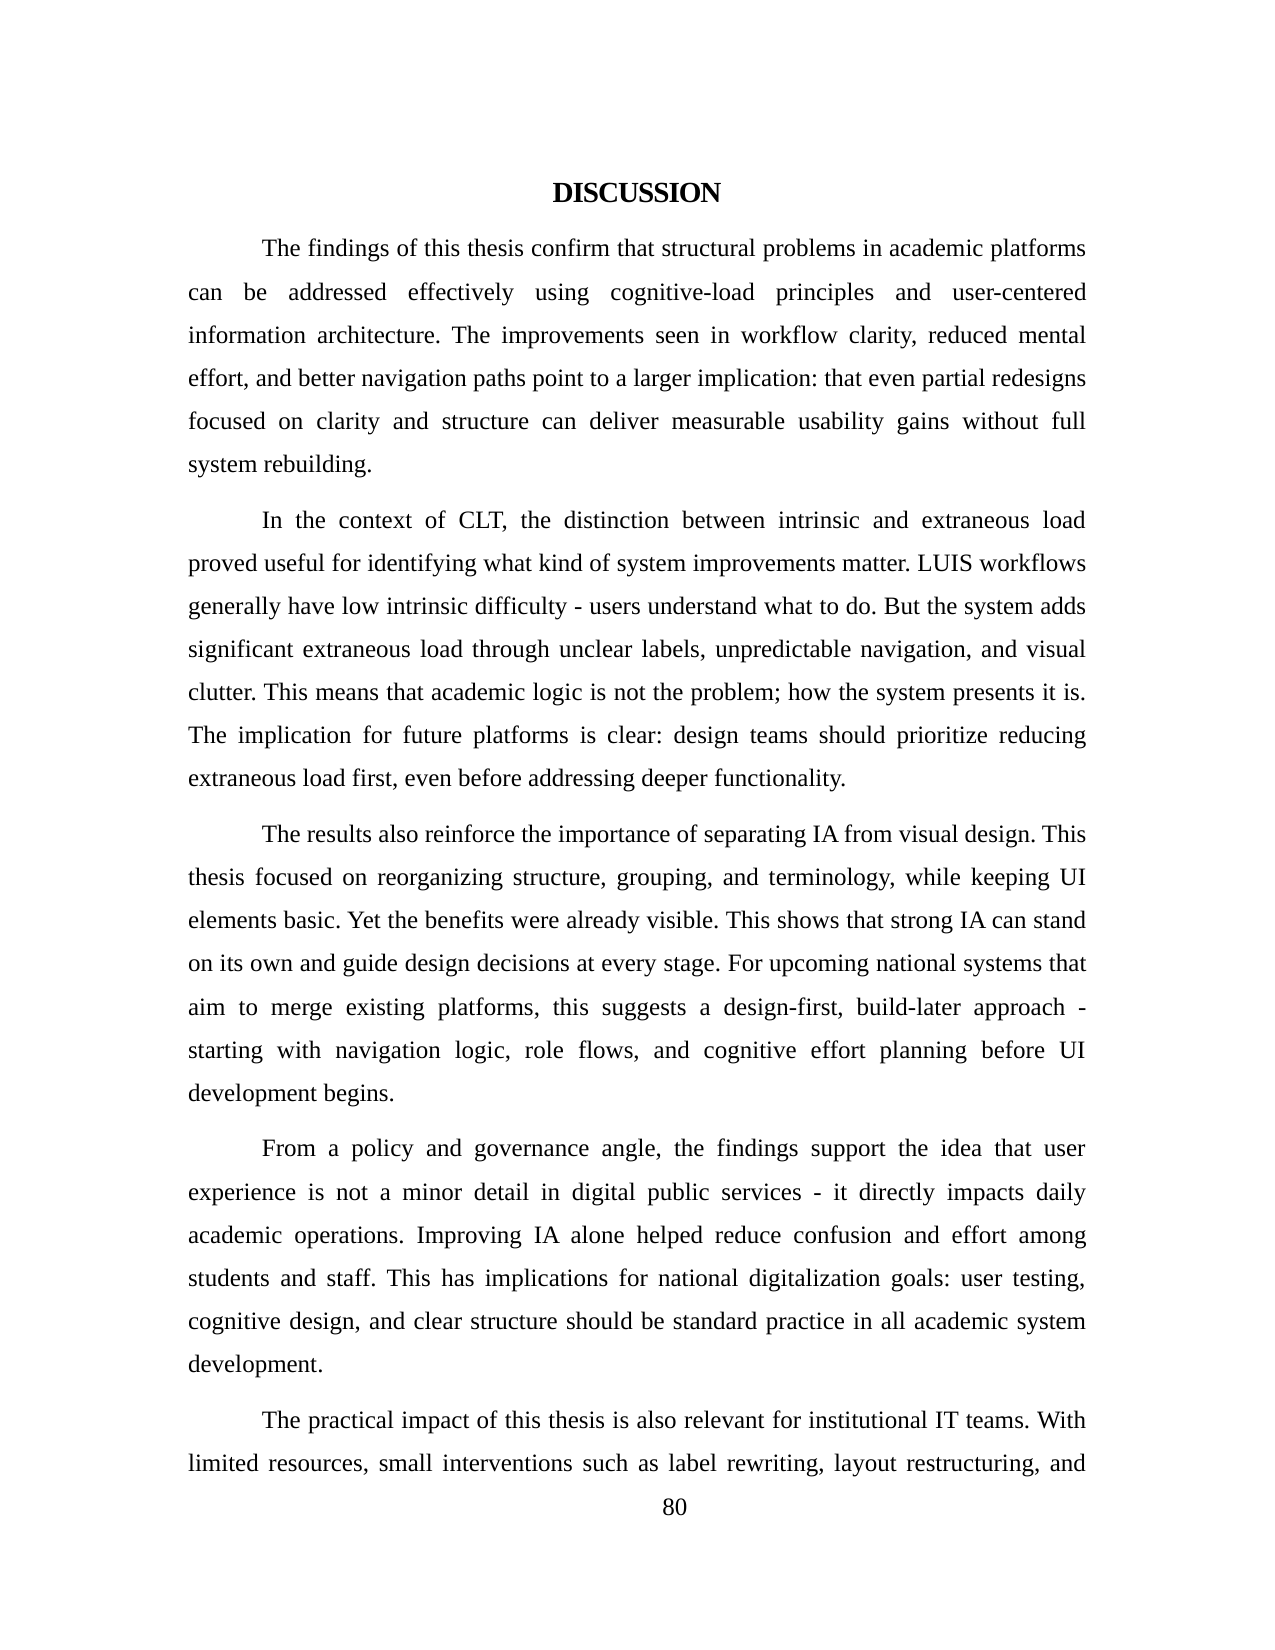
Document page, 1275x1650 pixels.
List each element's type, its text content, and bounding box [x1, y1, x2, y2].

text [188, 1405, 1087, 1477]
text The findings of this thesis confirm that structural problems in academic platforms can be addressed effectively using cognitive-load principles and user-centered information architecture. The improvements seen in workflow clarity, reduced mental effort, and better navigation paths point to a larger implication: that even partial redesigns focused on clarity and structure can deliver measurable usability gains without full system rebuilding. [188, 233, 1087, 478]
title Discussion [188, 175, 1087, 208]
text From a policy and governance angle, the findings support the idea that user experience is not a minor detail in digital public services - it directly impacts daily academic operations. Improving IA alone helped reduce confusion and effort among students and staff. This has implications for national digitalization goals: user testing, cognitive design, and clear structure should be standard practice in all academic system development. [188, 1133, 1087, 1378]
text The results also reinforce the importance of separating IA from visual design. This thesis focused on reorganizing structure, grouping, and terminology, while keeping UI elements basic. Yet the benefits were already visible. This shows that strong IA can stand on its own and guide design decisions at every stage. For upcoming national systems that aim to merge existing platforms, this suggests a design-first, build-later approach - starting with navigation logic, role flows, and cognitive effort planning before UI development begins. [188, 819, 1087, 1107]
text In the context of CLT, the distinction between intrinsic and extraneous load proved useful for identifying what kind of system improvements matter. LUIS workflows generally have low intrinsic difficulty - users understand what to do. But the system adds significant extraneous load through unclear labels, unpredictable navigation, and visual clutter. This means that academic logic is not the problem; how the system presents it is. The implication for future platforms is clear: design teams should prioritize reducing extraneous load first, even before addressing deeper functionality. [188, 505, 1087, 792]
